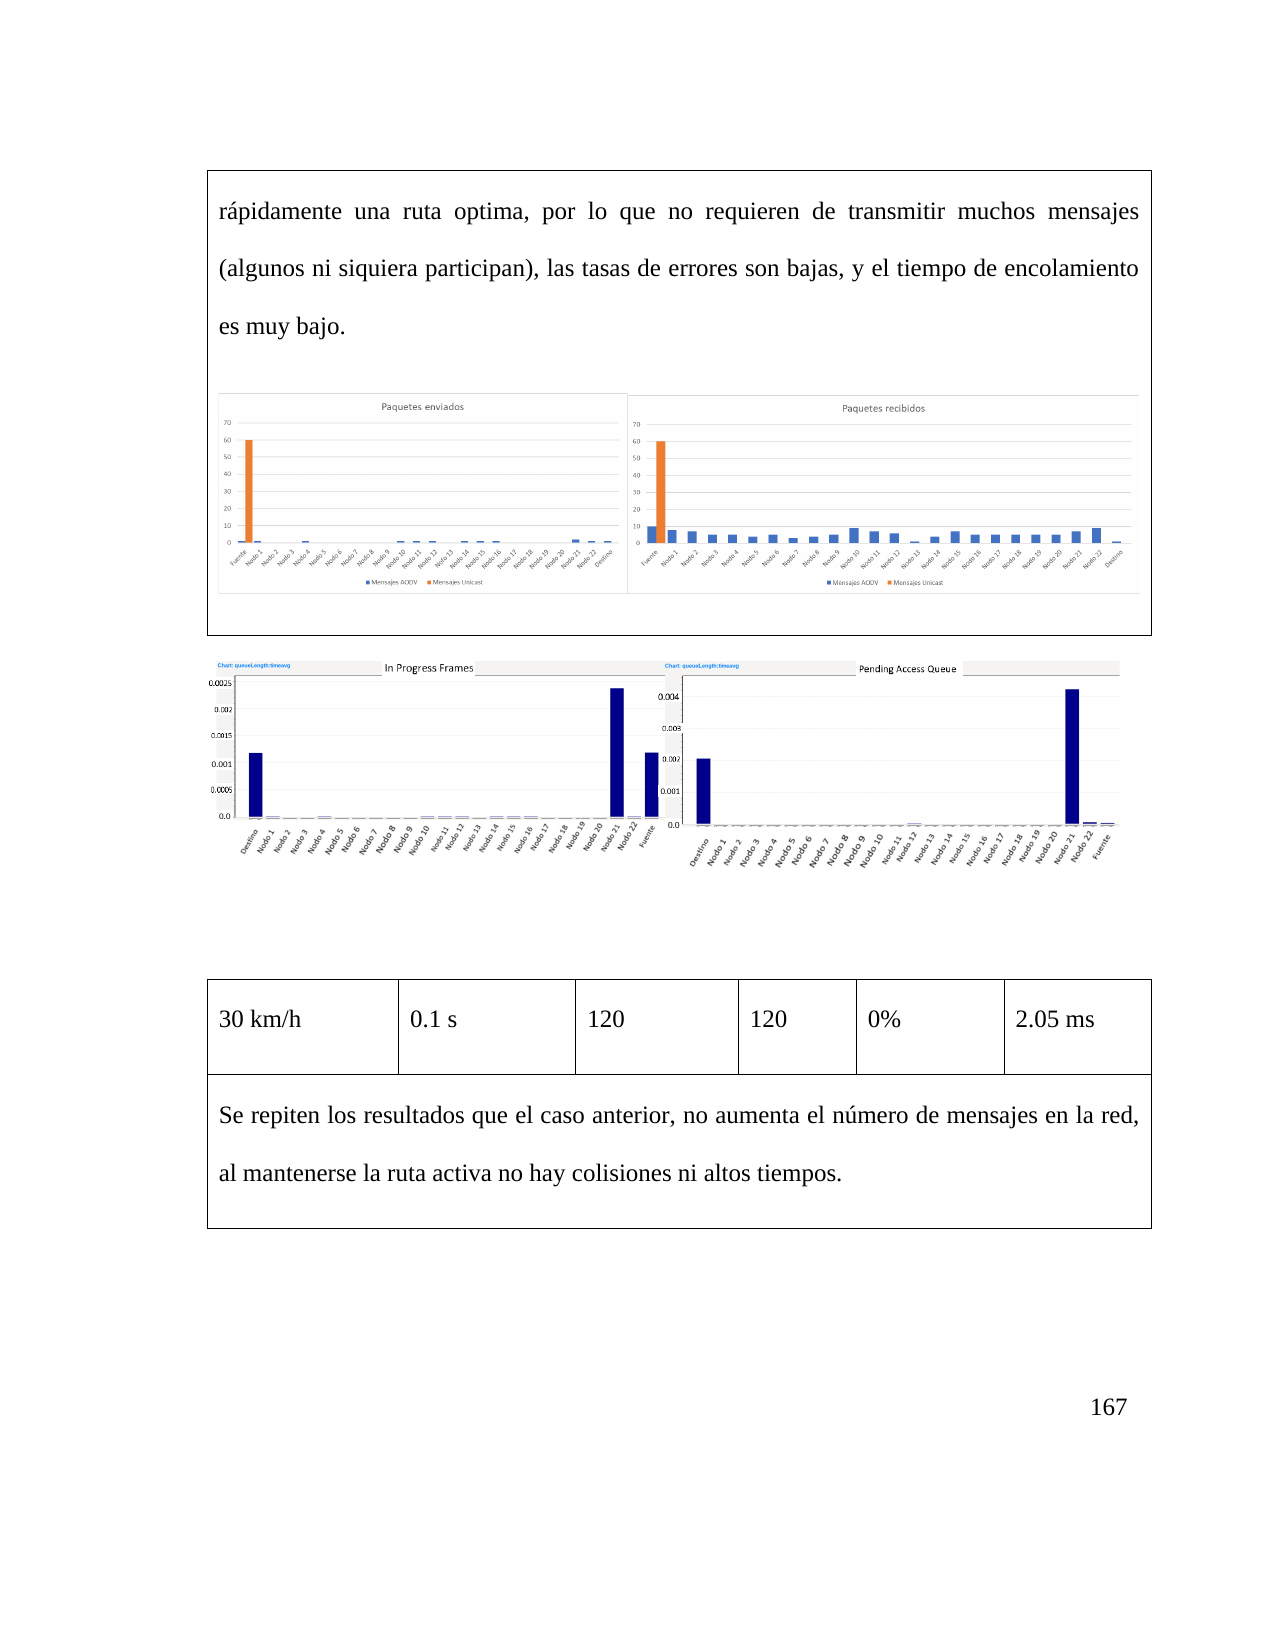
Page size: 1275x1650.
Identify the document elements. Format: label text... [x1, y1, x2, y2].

picture [477, 822, 501, 854]
table_header 120 [739, 980, 856, 1074]
picture [444, 822, 465, 851]
picture [912, 832, 936, 865]
picture [964, 833, 990, 868]
picture [806, 835, 832, 870]
table_header 120 [576, 980, 738, 1074]
table_header 30 km/h [208, 980, 398, 1074]
picture [1032, 828, 1059, 866]
picture [880, 834, 903, 866]
picture [721, 835, 745, 868]
picture [895, 830, 918, 863]
picture [771, 834, 798, 871]
picture [1090, 832, 1113, 861]
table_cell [208, 171, 1151, 635]
picture [305, 826, 328, 856]
picture [339, 823, 363, 855]
picture [737, 835, 762, 869]
picture [218, 393, 1140, 594]
picture [238, 826, 261, 856]
picture [687, 835, 712, 869]
picture [999, 831, 1024, 867]
picture [929, 831, 955, 867]
picture [271, 826, 294, 855]
table_header 2.05 ms [1005, 980, 1151, 1074]
table_cell Se repiten los resultados que el caso anterior, no aumenta el número de mensajes en la red, al mantenerse la ruta activa no hay colisiones ni altos tiempos. [208, 1075, 1151, 1228]
picture [429, 825, 450, 853]
picture [407, 824, 431, 857]
picture [356, 826, 380, 857]
picture [637, 823, 657, 849]
picture [546, 822, 569, 854]
picture [512, 824, 535, 855]
picture [391, 823, 416, 855]
table_header 0% [857, 980, 1004, 1074]
picture [529, 822, 551, 852]
picture [948, 832, 972, 866]
picture [858, 832, 885, 870]
picture [982, 832, 1006, 865]
picture [755, 835, 780, 869]
picture [1052, 832, 1076, 866]
table_header 0.1 s [399, 980, 575, 1074]
picture [254, 826, 277, 856]
picture [321, 825, 346, 858]
picture [288, 826, 310, 856]
picture [373, 822, 399, 856]
picture [599, 823, 621, 853]
picture [704, 835, 729, 869]
picture [495, 823, 517, 853]
picture [206, 661, 1120, 864]
picture [461, 823, 482, 853]
picture [824, 831, 852, 869]
picture [1069, 829, 1094, 864]
picture [841, 832, 869, 869]
picture [789, 832, 815, 868]
